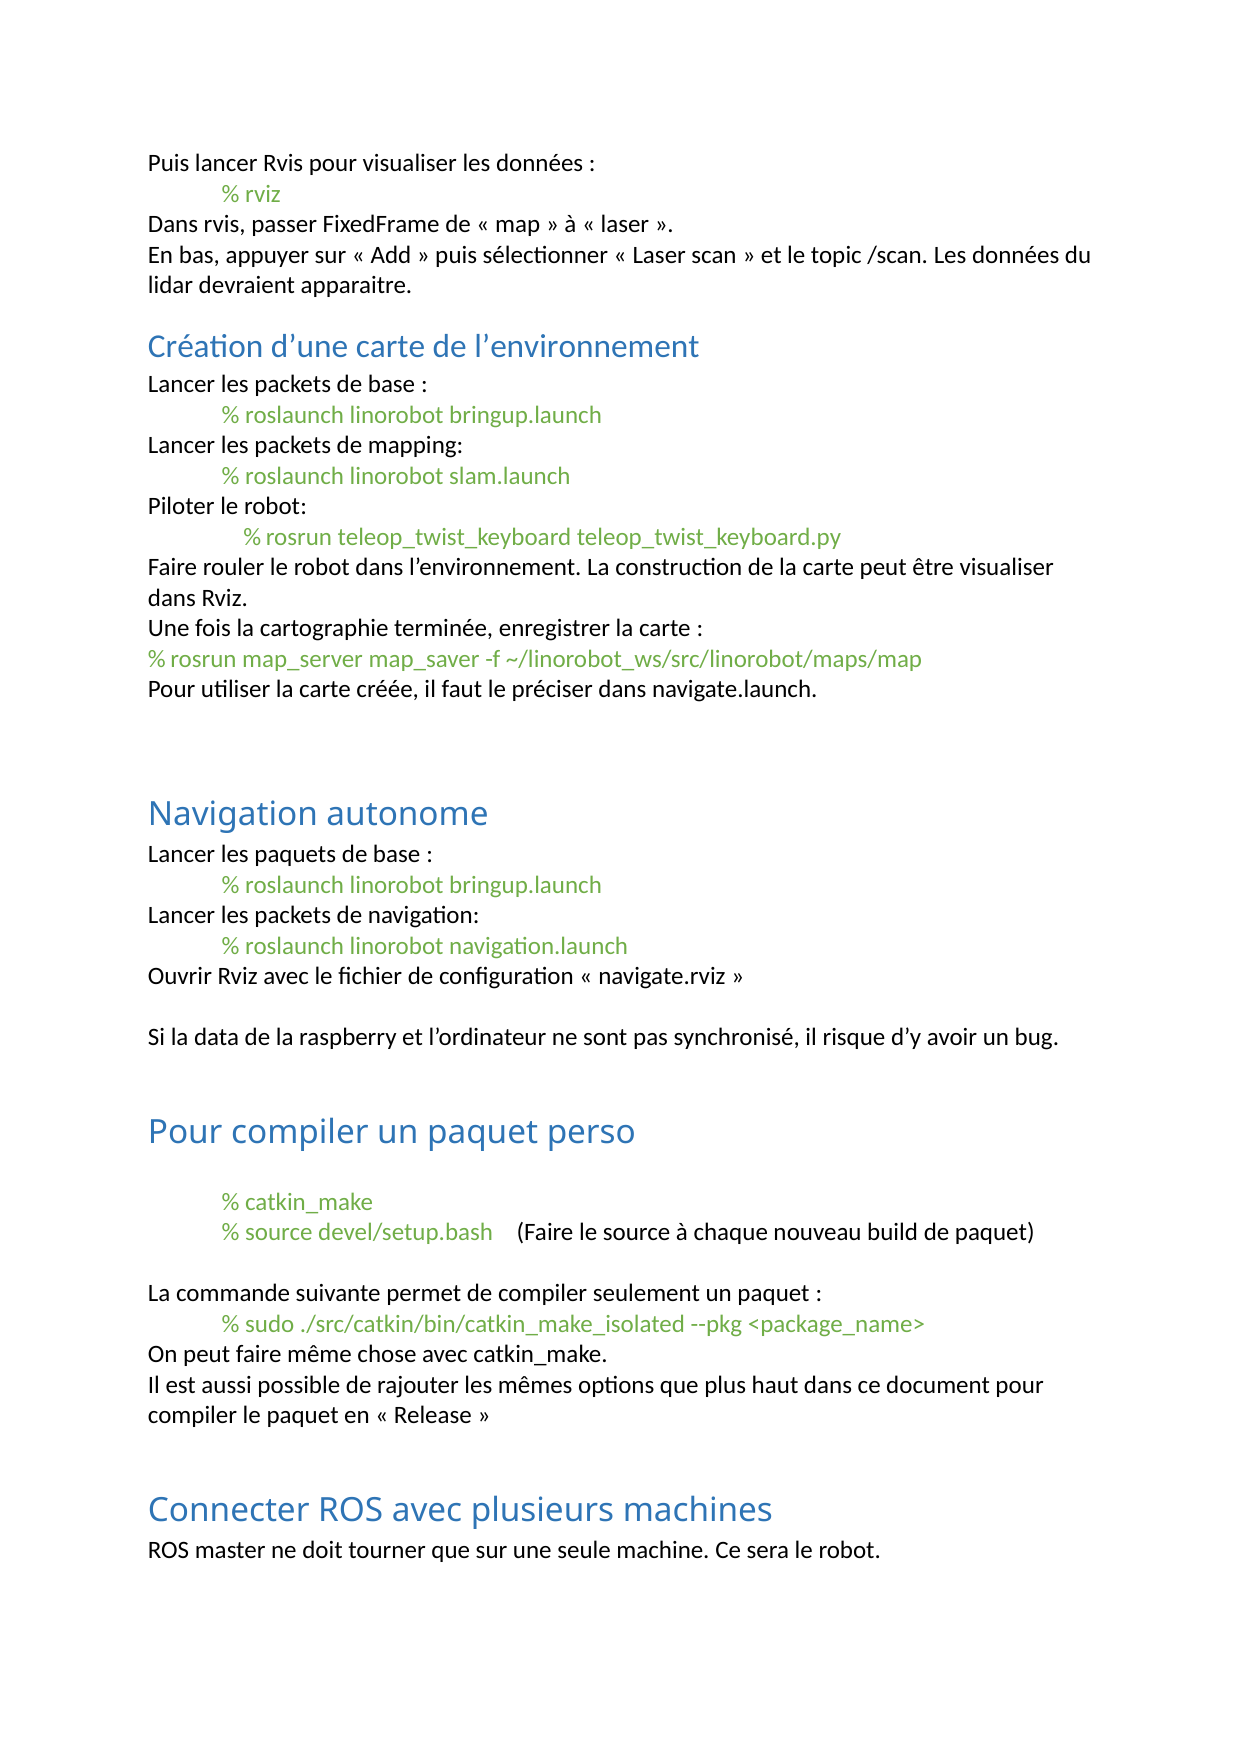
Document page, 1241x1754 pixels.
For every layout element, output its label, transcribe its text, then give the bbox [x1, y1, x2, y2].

subtitle Connecter ROS avec plusieurs machines [148, 1486, 1093, 1531]
text Lancer les paquets de base : [148, 838, 1093, 869]
text % sudo ./src/catkin/bin/catkin_make_isolated --pkg <package_name> [148, 1308, 1093, 1339]
text Ouvrir Rviz avec le fichier de configuration « navigate.rviz » [148, 960, 1093, 991]
text % roslaunch linorobot navigation.launch [148, 930, 1093, 960]
text On peut faire même chose avec catkin_make. [148, 1339, 1093, 1369]
subtitle Navigation autonome [148, 790, 1093, 836]
text % source devel/setup.bash (Faire le source à chaque nouveau build de paquet) [148, 1217, 1093, 1247]
text ROS master ne doit tourner que sur une seule machine. Ce sera le robot. [148, 1534, 1093, 1564]
text Faire rouler le robot dans l’environnement. La construction de la carte peut être visualiser dans Rviz. [148, 551, 1093, 612]
text % rosrun map_server map_saver -f ~/linorobot_ws/src/linorobot/maps/map [148, 643, 1093, 673]
text % roslaunch linorobot bringup.launch [148, 399, 1093, 429]
text Pour utiliser la carte créée, il faut le préciser dans navigate.launch. [148, 673, 1093, 704]
text En bas, appuyer sur « Add » puis sélectionner « Laser scan » et le topic /scan. Les données du lidar devraient apparaitre. [148, 239, 1093, 300]
text Si la data de la raspberry et l’ordinateur ne sont pas synchronisé, il risque d’y avoir un bug. [148, 1021, 1093, 1052]
text % rviz [148, 178, 1093, 209]
text % roslaunch linorobot slam.launch [148, 460, 1093, 490]
subtitle Création d’une carte de l’environnement [148, 325, 1093, 366]
subtitle Pour compiler un paquet perso [148, 1107, 1093, 1153]
text Puis lancer Rvis pour visualiser les données : [148, 148, 1093, 178]
text Une fois la cartographie terminée, enregistrer la carte : [148, 612, 1093, 643]
text % catkin_make [148, 1186, 1093, 1217]
text Dans rvis, passer FixedFrame de « map » à « laser ». [148, 209, 1093, 239]
text Lancer les packets de navigation: [148, 899, 1093, 930]
text Lancer les packets de mapping: [148, 429, 1093, 460]
text % roslaunch linorobot bringup.launch [148, 869, 1093, 899]
text La commande suivante permet de compiler seulement un paquet : [148, 1278, 1093, 1308]
text Piloter le robot: [148, 490, 1093, 521]
text Il est aussi possible de rajouter les mêmes options que plus haut dans ce document pour compiler le paquet en « Release » [148, 1369, 1093, 1430]
text Lancer les packets de base : [148, 368, 1093, 399]
text % rosrun teleop_twist_keyboard teleop_twist_keyboard.py [148, 521, 1093, 551]
